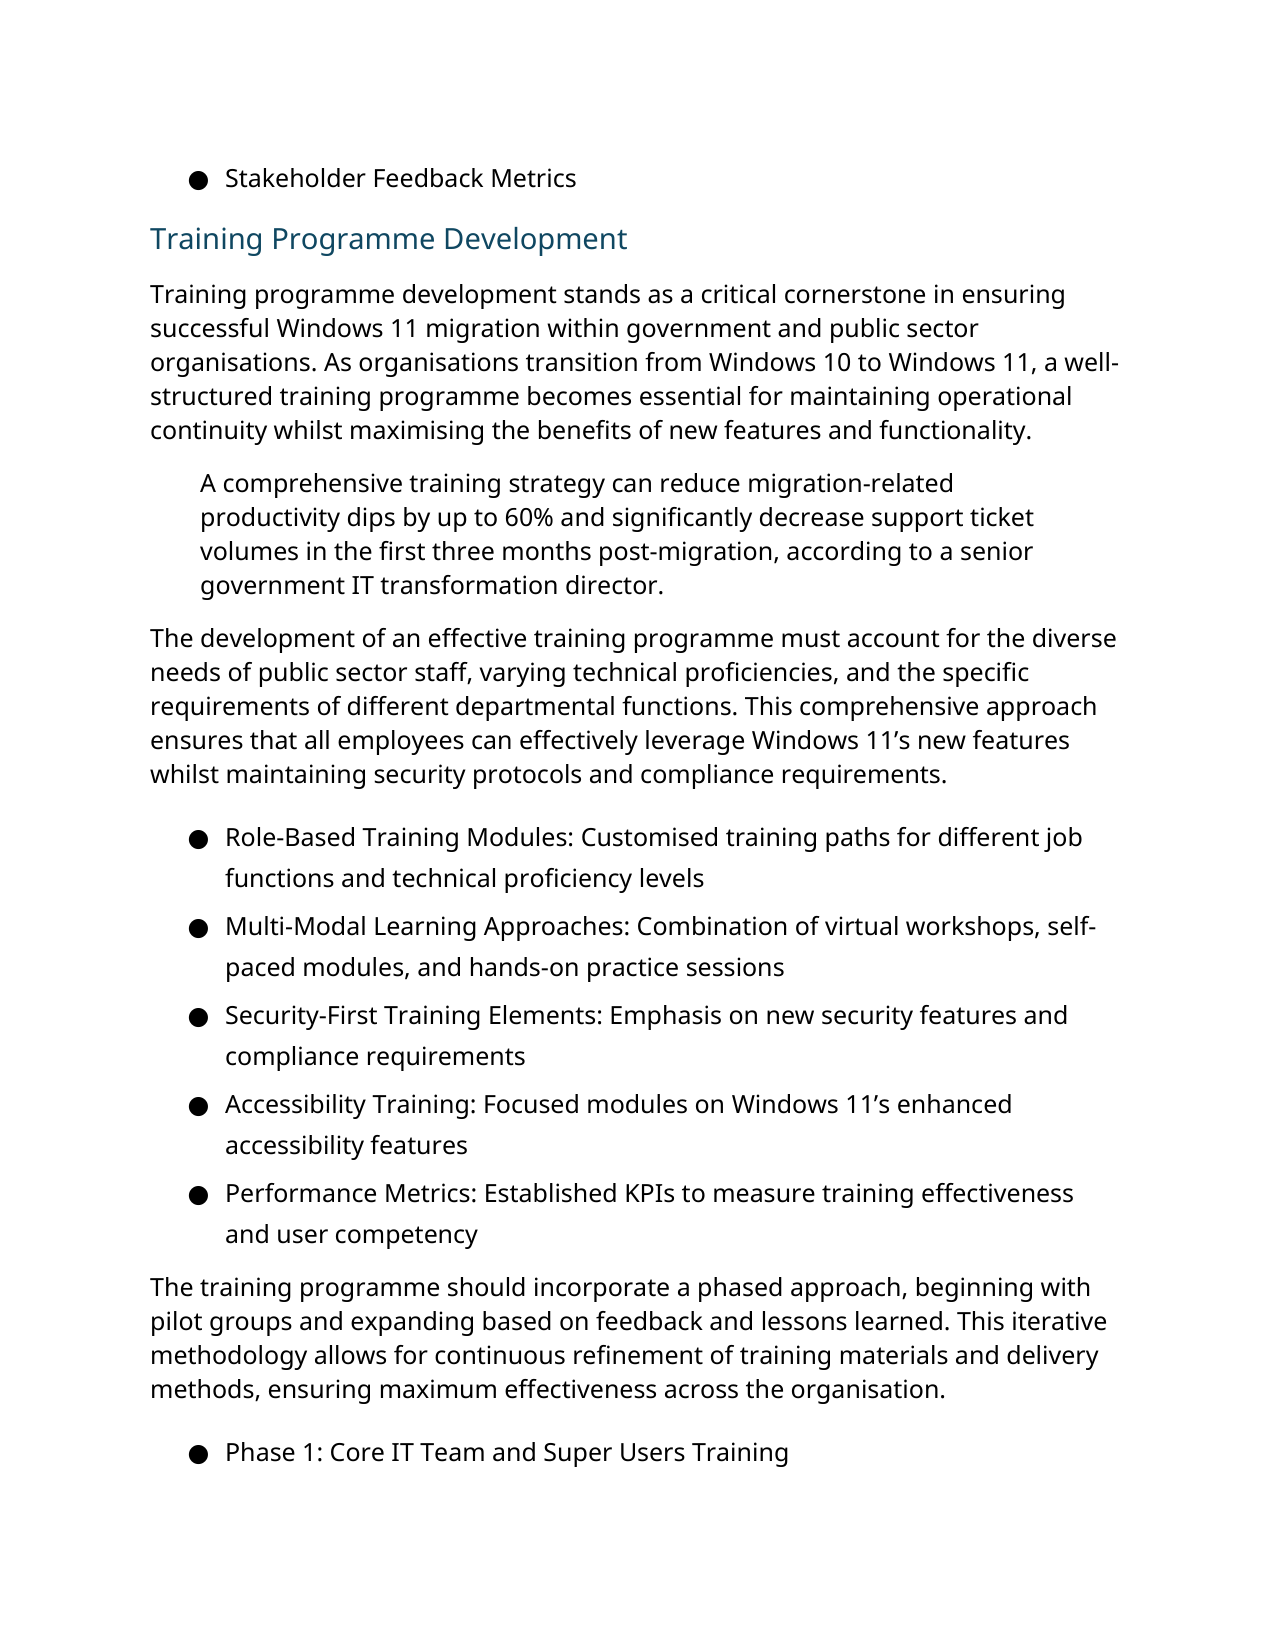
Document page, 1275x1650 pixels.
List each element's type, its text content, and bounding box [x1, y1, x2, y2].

text A comprehensive training strategy can reduce migration-related productivity dips by up to 60% and significantly decrease support ticket volumes in the first three months post-migration, according to a senior government IT transformation director. [200, 465, 1075, 602]
text Training programme development stands as a critical cornerstone in ensuring successful Windows 11 migration within government and public sector organisations. As organisations transition from Windows 10 to Windows 11, a well-structured training programme becomes essential for maintaining operational continuity whilst maximising the benefits of new features and functionality. [150, 276, 1125, 447]
list Stakeholder Feedback Metrics [187, 150, 1125, 201]
subtitle Training Programme Development [150, 218, 1125, 258]
text The training programme should incorporate a phased approach, beginning with pilot groups and expanding based on feedback and lessons learned. This iterative methodology allows for continuous refinement of training materials and delivery methods, ensuring maximum effectiveness across the organisation. [150, 1270, 1125, 1406]
list Multi-Modal Learning Approaches: Combination of virtual workshops, self-paced modules, and hands-on practice sessions [187, 898, 1125, 984]
list Performance Metrics: Established KPIs to measure training effectiveness and user competency [187, 1166, 1125, 1251]
list Role-Based Training Modules: Customised training paths for different job functions and technical proficiency levels [187, 809, 1125, 895]
list Phase 1: Core IT Team and Super Users Training [187, 1425, 1125, 1476]
text The development of an effective training programme must account for the diverse needs of public sector staff, varying technical proficiencies, and the specific requirements of different departmental functions. This comprehensive approach ensures that all employees can effectively leverage Windows 11’s new features whilst maintaining security protocols and compliance requirements. [150, 620, 1125, 791]
list Security-First Training Elements: Emphasis on new security features and compliance requirements [187, 988, 1125, 1073]
list Accessibility Training: Focused modules on Windows 11’s enhanced accessibility features [187, 1077, 1125, 1162]
